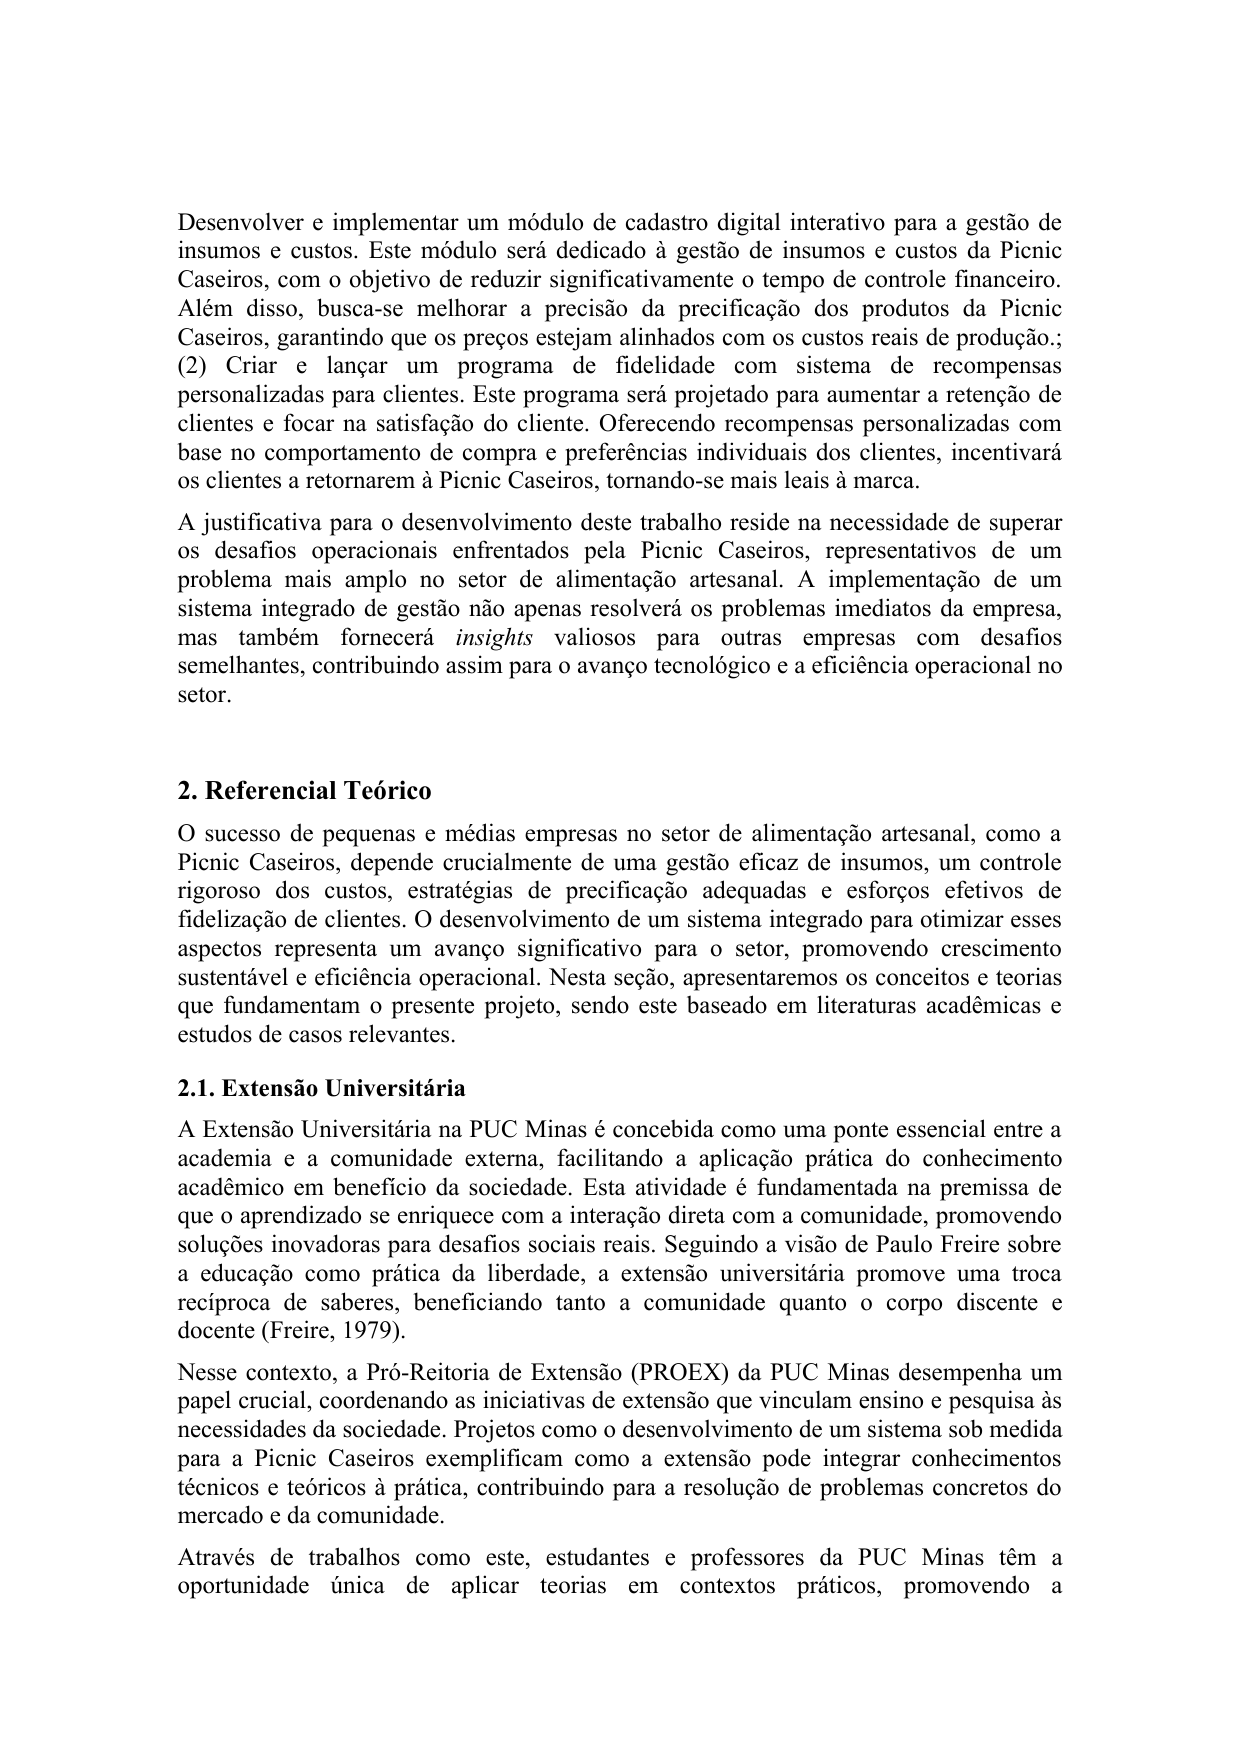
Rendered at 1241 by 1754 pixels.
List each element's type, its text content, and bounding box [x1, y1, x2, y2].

text A justificativa para o desenvolvimento deste trabalho reside na necessidade de superar os desafios operacionais enfrentados pela Picnic Caseiros, representativos de um problema mais amplo no setor de alimentação artesanal. A implementação de um sistema integrado de gestão não apenas resolverá os problemas imediatos da empresa, mas também fornecerá insights valiosos para outras empresas com desafios semelhantes, contribuindo assim para o avanço tecnológico e a eficiência operacional no setor. [177, 507, 1063, 708]
subtitle 2.1. Extensão Universitária [177, 1073, 1063, 1102]
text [177, 1542, 1063, 1599]
subtitle 2. Referencial Teórico [177, 774, 1063, 805]
text O sucesso de pequenas e médias empresas no setor de alimentação artesanal, como a Picnic Caseiros, depende crucialmente de uma gestão eficaz de insumos, um controle rigoroso dos custos, estratégias de precificação adequadas e esforços efetivos de fidelização de clientes. O desenvolvimento de um sistema integrado para otimizar esses aspectos representa um avanço significativo para o setor, promovendo crescimento sustentável e eficiência operacional. Nesta seção, apresentaremos os conceitos e teorias que fundamentam o presente projeto, sendo este baseado em literaturas acadêmicas e estudos de casos relevantes. [177, 818, 1063, 1048]
text A Extensão Universitária na PUC Minas é concebida como uma ponte essencial entre a academia e a comunidade externa, facilitando a aplicação prática do conhecimento acadêmico em benefício da sociedade. Esta atividade é fundamentada na premissa de que o aprendizado se enriquece com a interação direta com a comunidade, promovendo soluções inovadoras para desafios sociais reais. Seguindo a visão de Paulo Freire sobre a educação como prática da liberdade, a extensão universitária promove uma troca recíproca de saberes, beneficiando tanto a comunidade quanto o corpo discente e docente (Freire, 1979). [177, 1114, 1063, 1344]
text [177, 207, 1063, 494]
text Nesse contexto, a Pró-Reitoria de Extensão (PROEX) da PUC Minas desempenha um papel crucial, coordenando as iniciativas de extensão que vinculam ensino e pesquisa às necessidades da sociedade. Projetos como o desenvolvimento de um sistema sob medida para a Picnic Caseiros exemplificam como a extensão pode integrar conhecimentos técnicos e teóricos à prática, contribuindo para a resolução de problemas concretos do mercado e da comunidade. [177, 1357, 1063, 1529]
